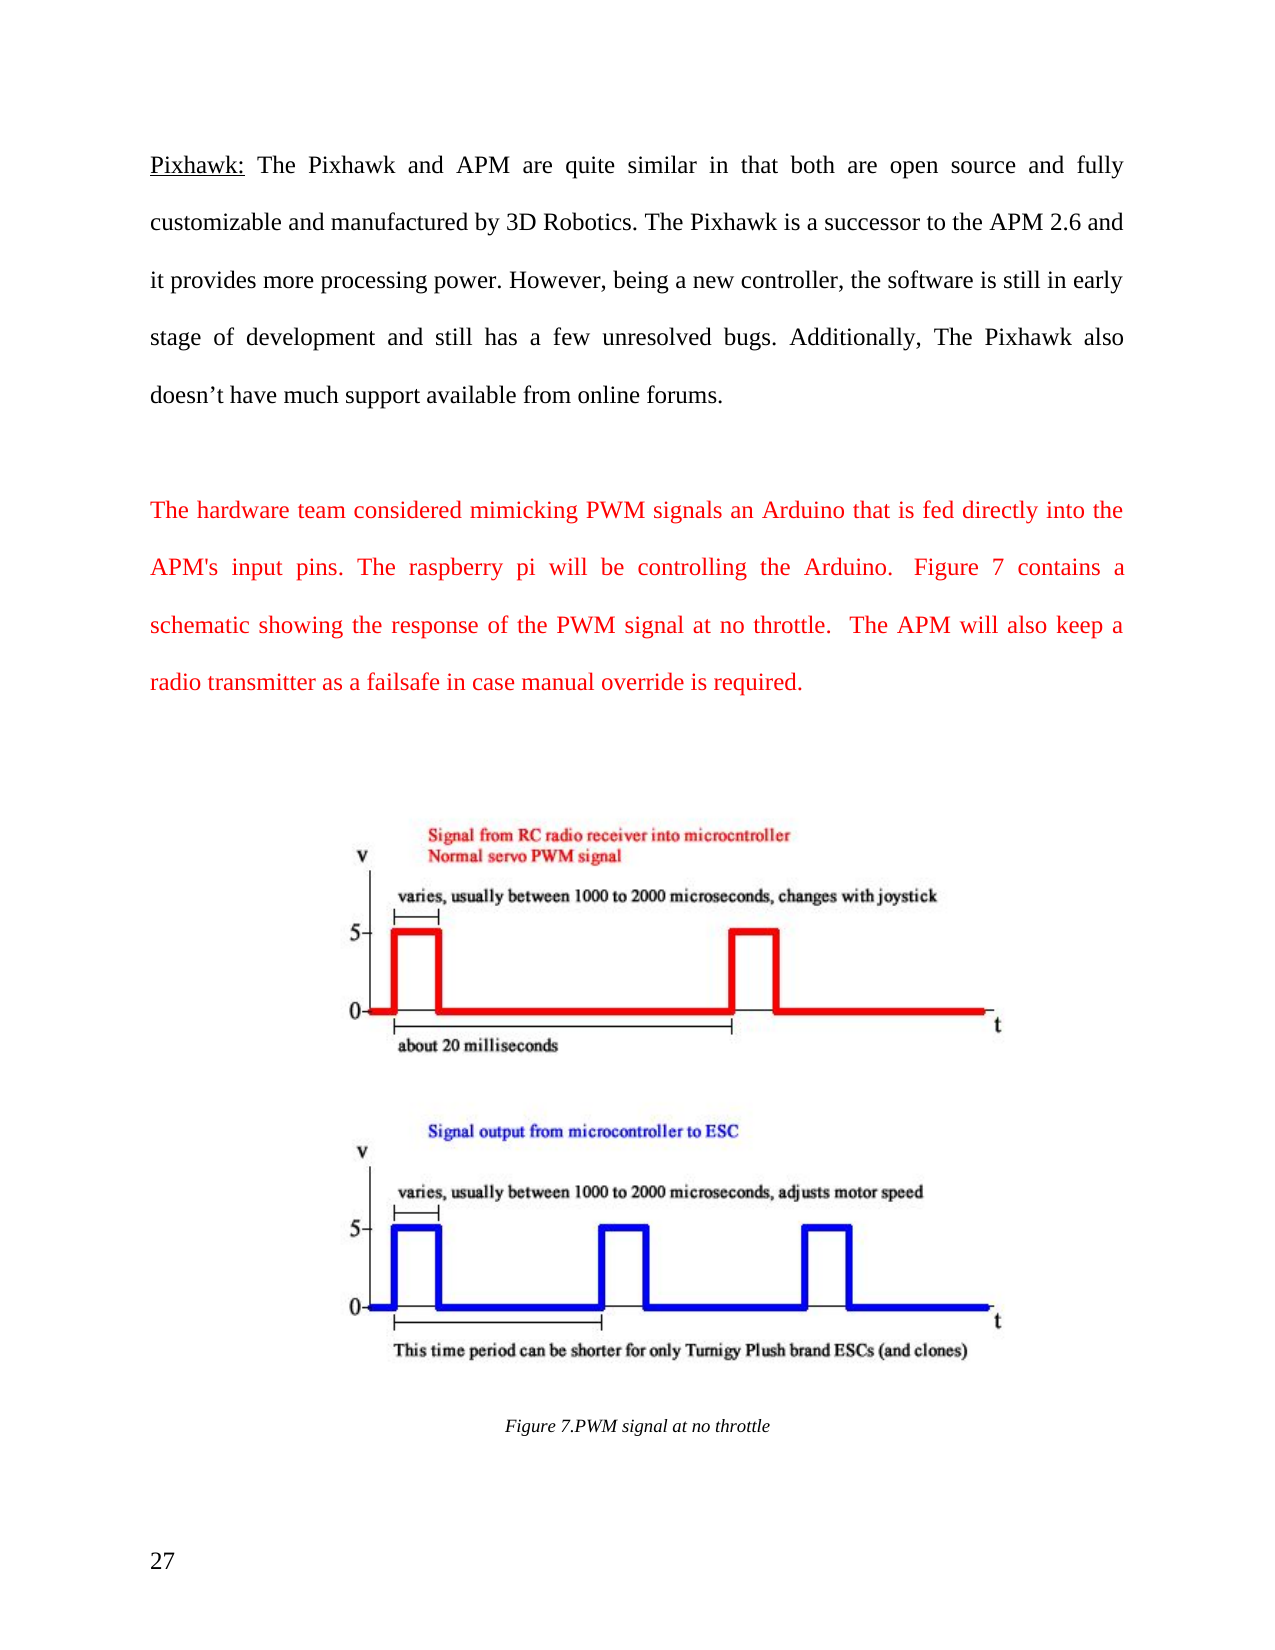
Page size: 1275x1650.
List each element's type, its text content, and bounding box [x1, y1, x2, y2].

text The hardware team considered mimicking PWM signals an Arduino that is fed directly into the APM's input pins. The raspberry pi will be controlling the Arduino. Figure 7 contains a schematic showing the response of the PWM signal at no throttle. The APM will also keep a radio transmitter as a failsafe in case manual override is required. [150, 495, 1125, 696]
text Pixhawk: The Pixhawk and APM are quite similar in that both are open source and fully customizable and manufactured by 3D Robotics. The Pixhawk is a successor to the APM 2.6 and it provides more processing power. However, being a new controller, the software is still in early stage of development and still has a few unresolved bugs. Additionally, The Pixhawk also doesn’t have much support available from online forums. [150, 150, 1125, 409]
picture [318, 725, 1033, 1386]
text Figure 7.PWM signal at no throttle [150, 1414, 1125, 1436]
